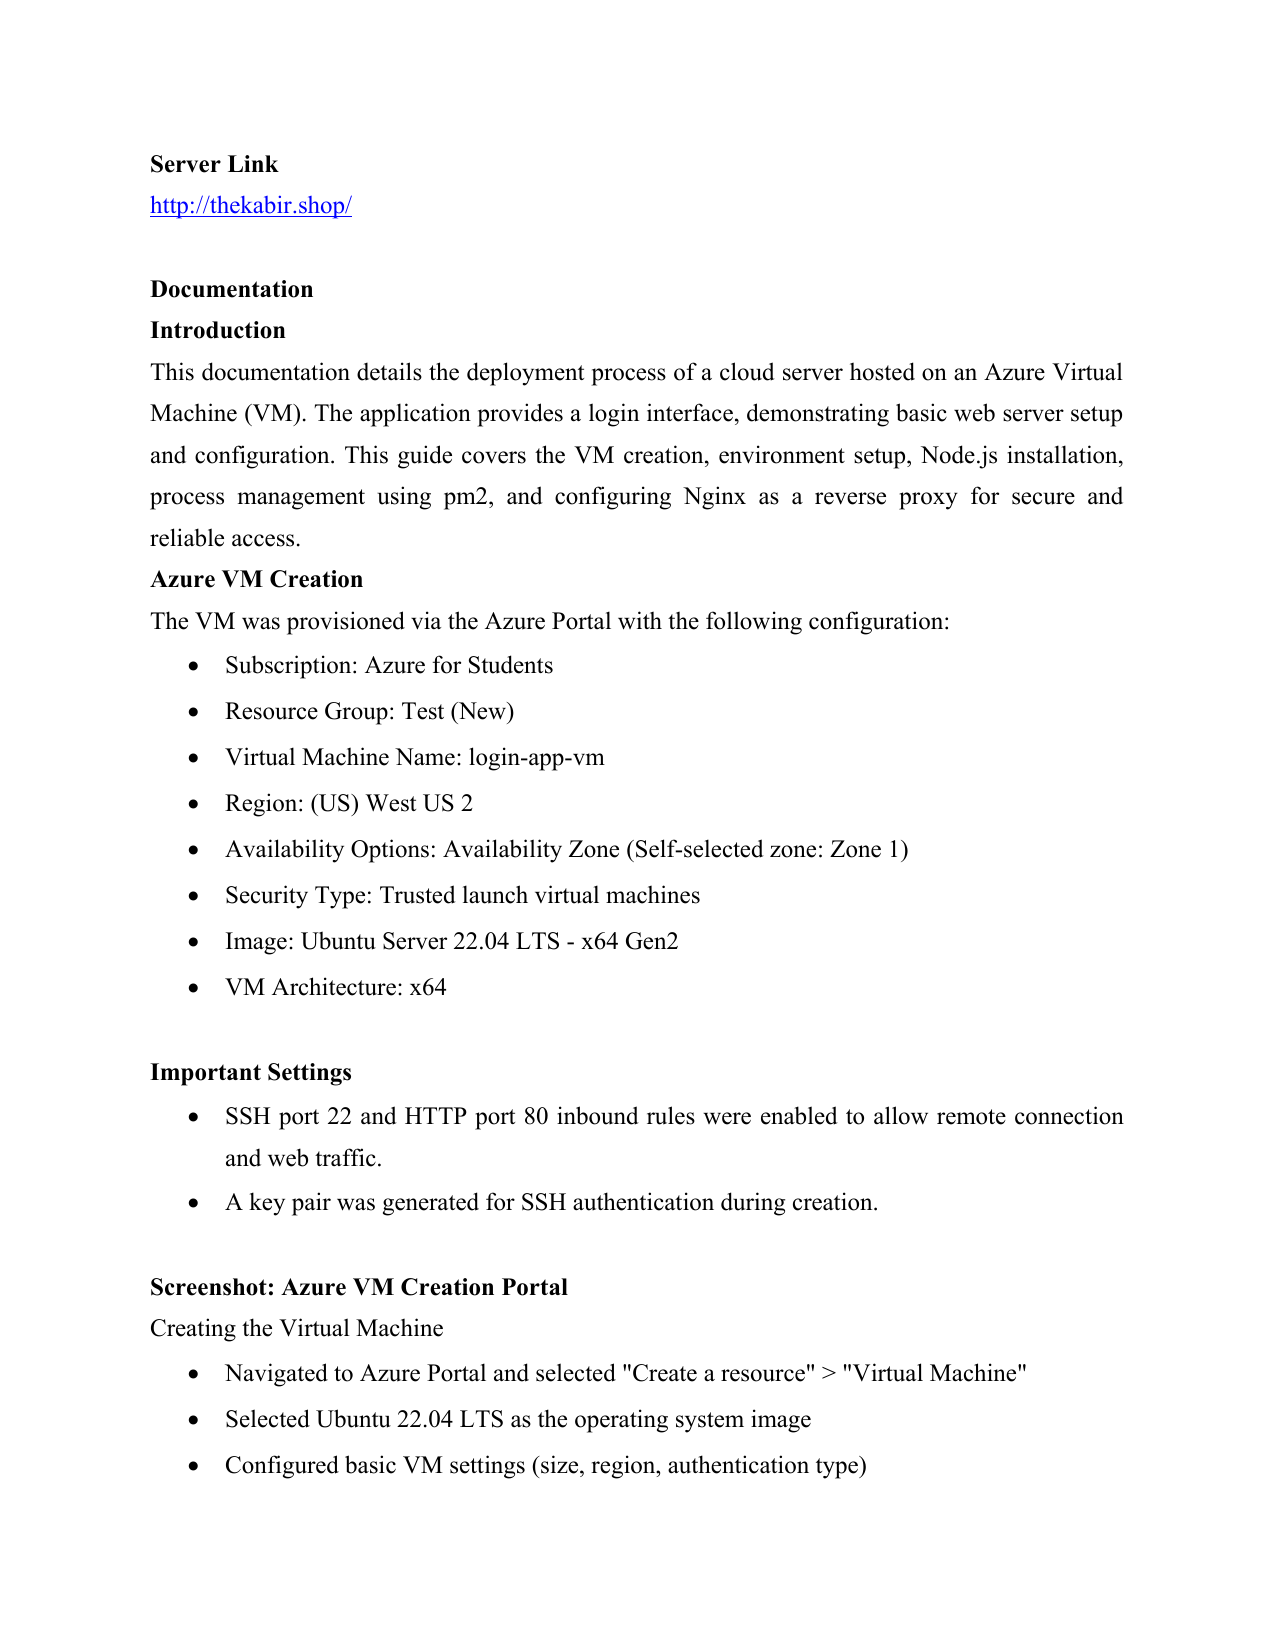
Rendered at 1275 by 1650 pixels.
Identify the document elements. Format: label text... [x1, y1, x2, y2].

list Subscription: Azure for Students [187, 649, 1125, 679]
subtitle Screenshot: Azure VM Creation Portal [150, 1273, 1125, 1301]
subtitle Important Settings [150, 1058, 1125, 1086]
list Image: Ubuntu Server 22.04 LTS - x64 Gen2 [187, 924, 1125, 955]
list Security Type: Trusted launch virtual machines [187, 878, 1125, 909]
list Resource Group: Test (New) [187, 695, 1125, 725]
text The VM was provisioned via the Azure Portal with the following configuration: [150, 607, 1125, 635]
list SSH port 22 and HTTP port 80 inbound rules were enabled to allow remote connection and web traffic. [187, 1099, 1125, 1172]
subtitle Documentation [150, 275, 1125, 302]
list A key pair was generated for SSH authentication during creation. [187, 1185, 1125, 1216]
text This documentation details the deployment process of a cloud server hosted on an Azure Virtual Machine (VM). The application provides a login interface, demonstrating basic web server setup and configuration. This guide covers the VM creation, environment setup, Node.js installation, process management using pm2, and configuring Nginx as a reverse proxy for secure and reliable access. [150, 358, 1125, 552]
list Availability Options: Availability Zone (Self-selected zone: Zone 1) [187, 832, 1125, 863]
list VM Architecture: x64 [187, 970, 1125, 1001]
list Virtual Machine Name: login-app-vm [187, 741, 1125, 771]
text Creating the Virtual Machine [150, 1314, 1125, 1342]
subtitle Server Link [150, 150, 1125, 178]
list Region: (US) West US 2 [187, 787, 1125, 817]
list Navigated to Azure Portal and selected "Create a resource" > "Virtual Machine" [187, 1356, 1125, 1387]
subtitle Introduction [150, 316, 1125, 344]
list Configured basic VM settings (size, region, authentication type) [187, 1448, 1125, 1478]
subtitle Azure VM Creation [150, 566, 1125, 593]
text http://thekabir.shop/ [150, 192, 1125, 219]
list Selected Ubuntu 22.04 LTS as the operating system image [187, 1402, 1125, 1433]
